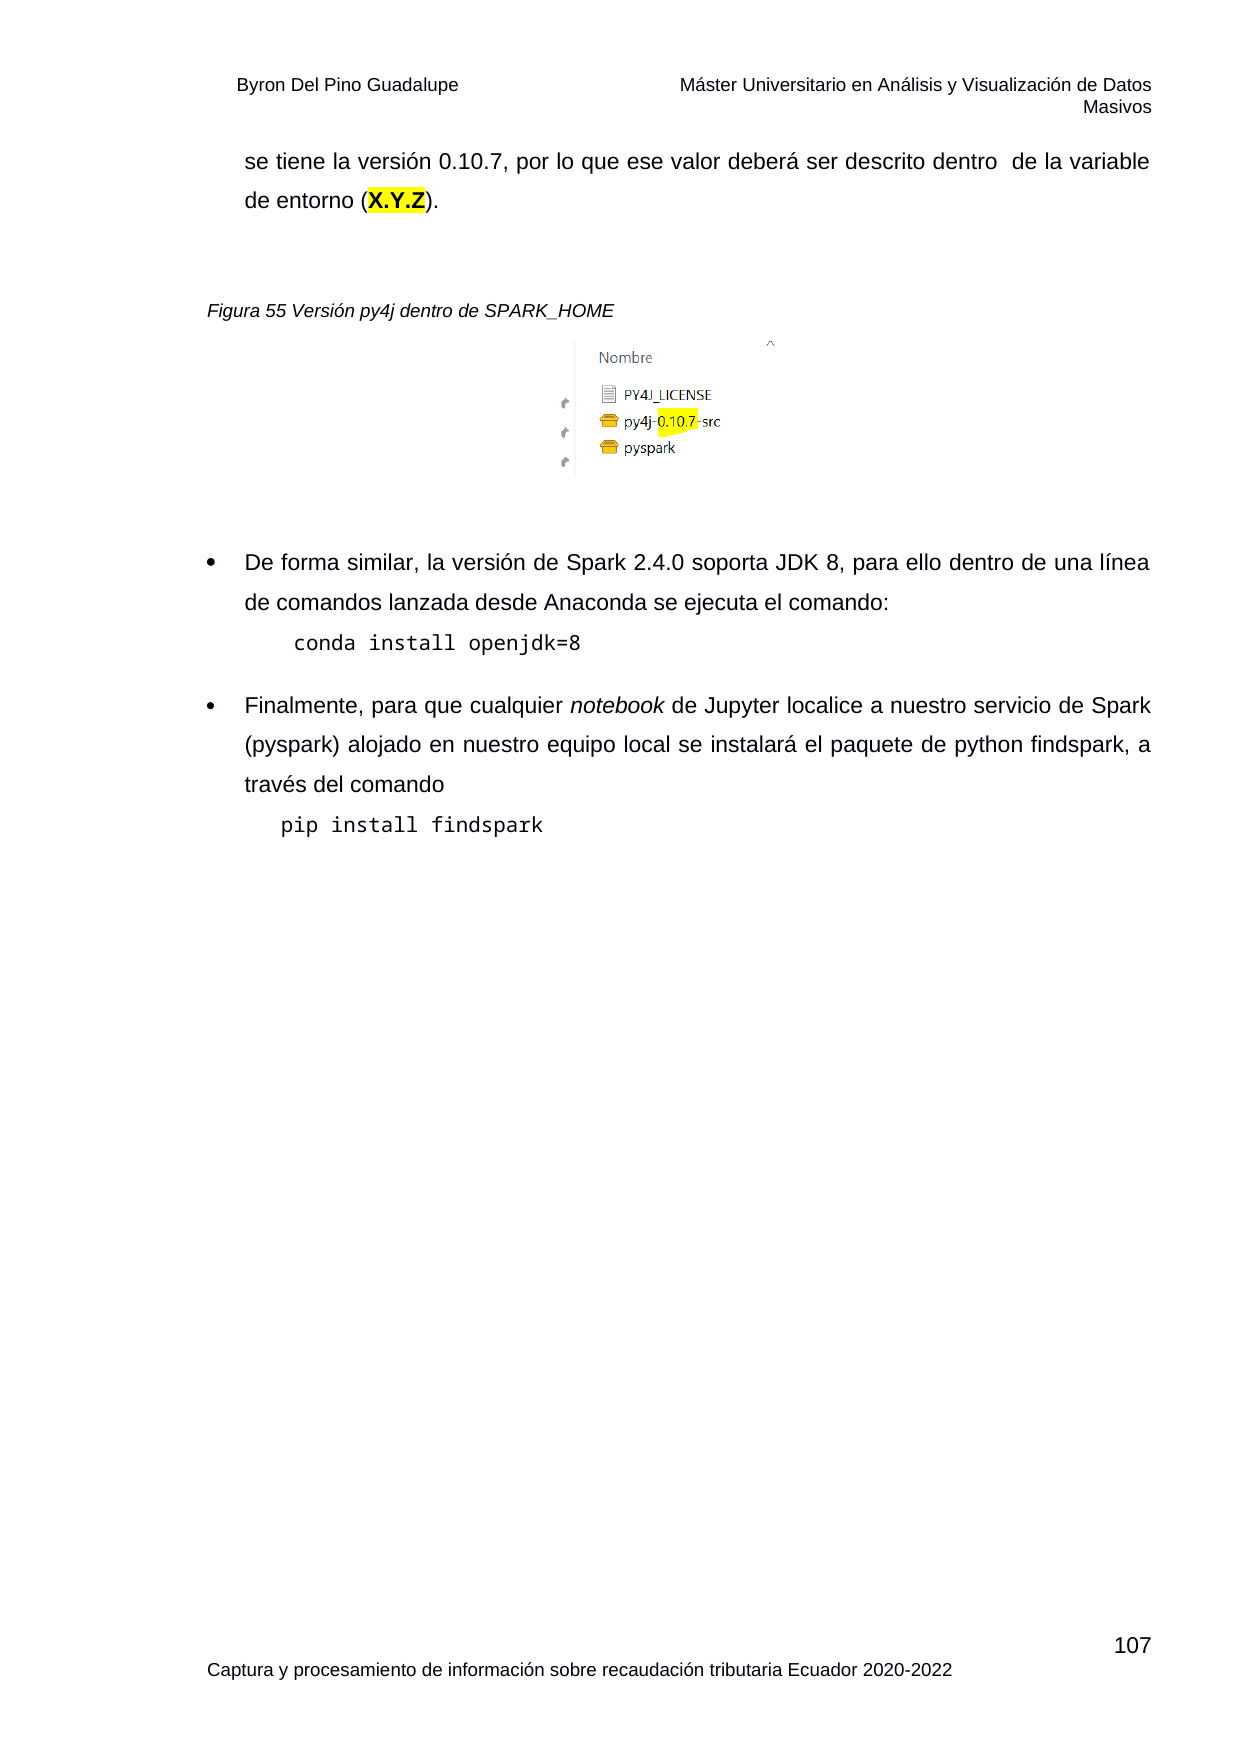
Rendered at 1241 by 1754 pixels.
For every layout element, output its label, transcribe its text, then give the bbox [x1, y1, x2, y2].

list Finalmente, para que cualquier notebook de Jupyter localice a nuestro servicio de Spark (pyspark) alojado en nuestro equipo local se instalará el paquete de python findspark, a través del comando [207, 692, 1152, 797]
picture [561, 341, 797, 476]
list conda install openjdk=8 [244, 628, 1152, 657]
list pip install findspark [244, 810, 1152, 838]
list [207, 148, 1152, 213]
text Figura 55 Versión py4j dentro de SPARK_HOME [207, 299, 1152, 321]
list De forma similar, la versión de Spark 2.4.0 soporta JDK 8, para ello dentro de una línea de comandos lanzada desde Anaconda se ejecuta el comando: [207, 549, 1152, 615]
